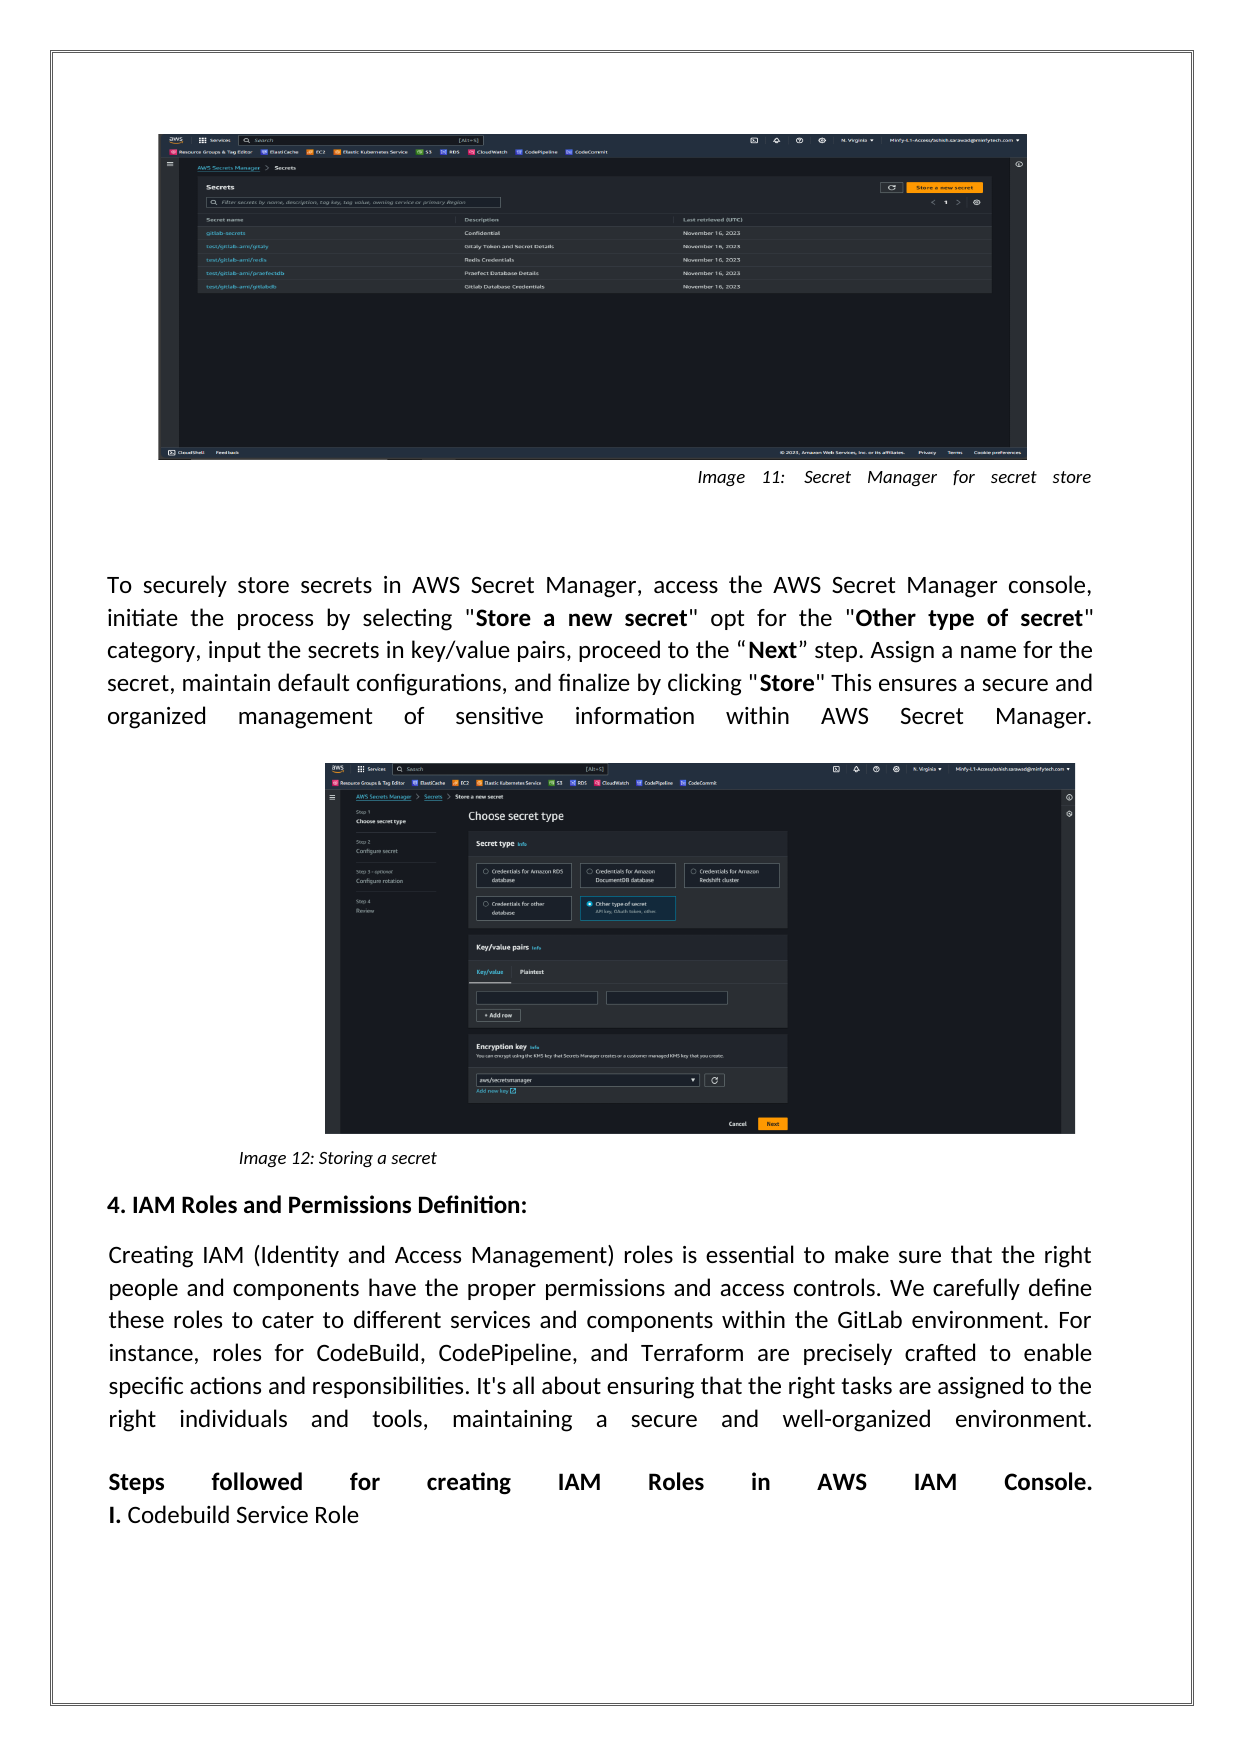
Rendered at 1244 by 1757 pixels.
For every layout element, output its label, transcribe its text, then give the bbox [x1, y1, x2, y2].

text Image 11: Secret Manager for secret store [108, 134, 1094, 550]
text 4. IAM Roles and Permissions Definition: [107, 1189, 1094, 1220]
text To securely store secrets in AWS Secret Manager, access the AWS Secret Manager console, initiate the process by selecting "Store a new secret" opt for the "Other type of secret" category, input the secrets in key/value pairs, proceed to the “Next” step. Assign a name for the secret, maintain default configurations, and finalize by clicking "Store" This ensures a secure and organized management of sensitive information within AWS Secret Manager. Image 12: Storing a secret [107, 569, 1094, 1170]
text Creating IAM (Identity and Access Management) roles is essential to make sure that the right people and components have the proper permissions and access controls. We carefully define these roles to cater to different services and components within the GitLab environment. For instance, roles for CodeBuild, CodePipeline, and Terraform are precisely crafted to enable specific actions and responsibilities. It's all about ensuring that the right tasks are assigned to the right individuals and tools, maintaining a secure and well-organized environment. Steps followed for creating IAM Roles in AWS IAM Console. I. Codebuild Service Role [108, 1239, 1094, 1530]
